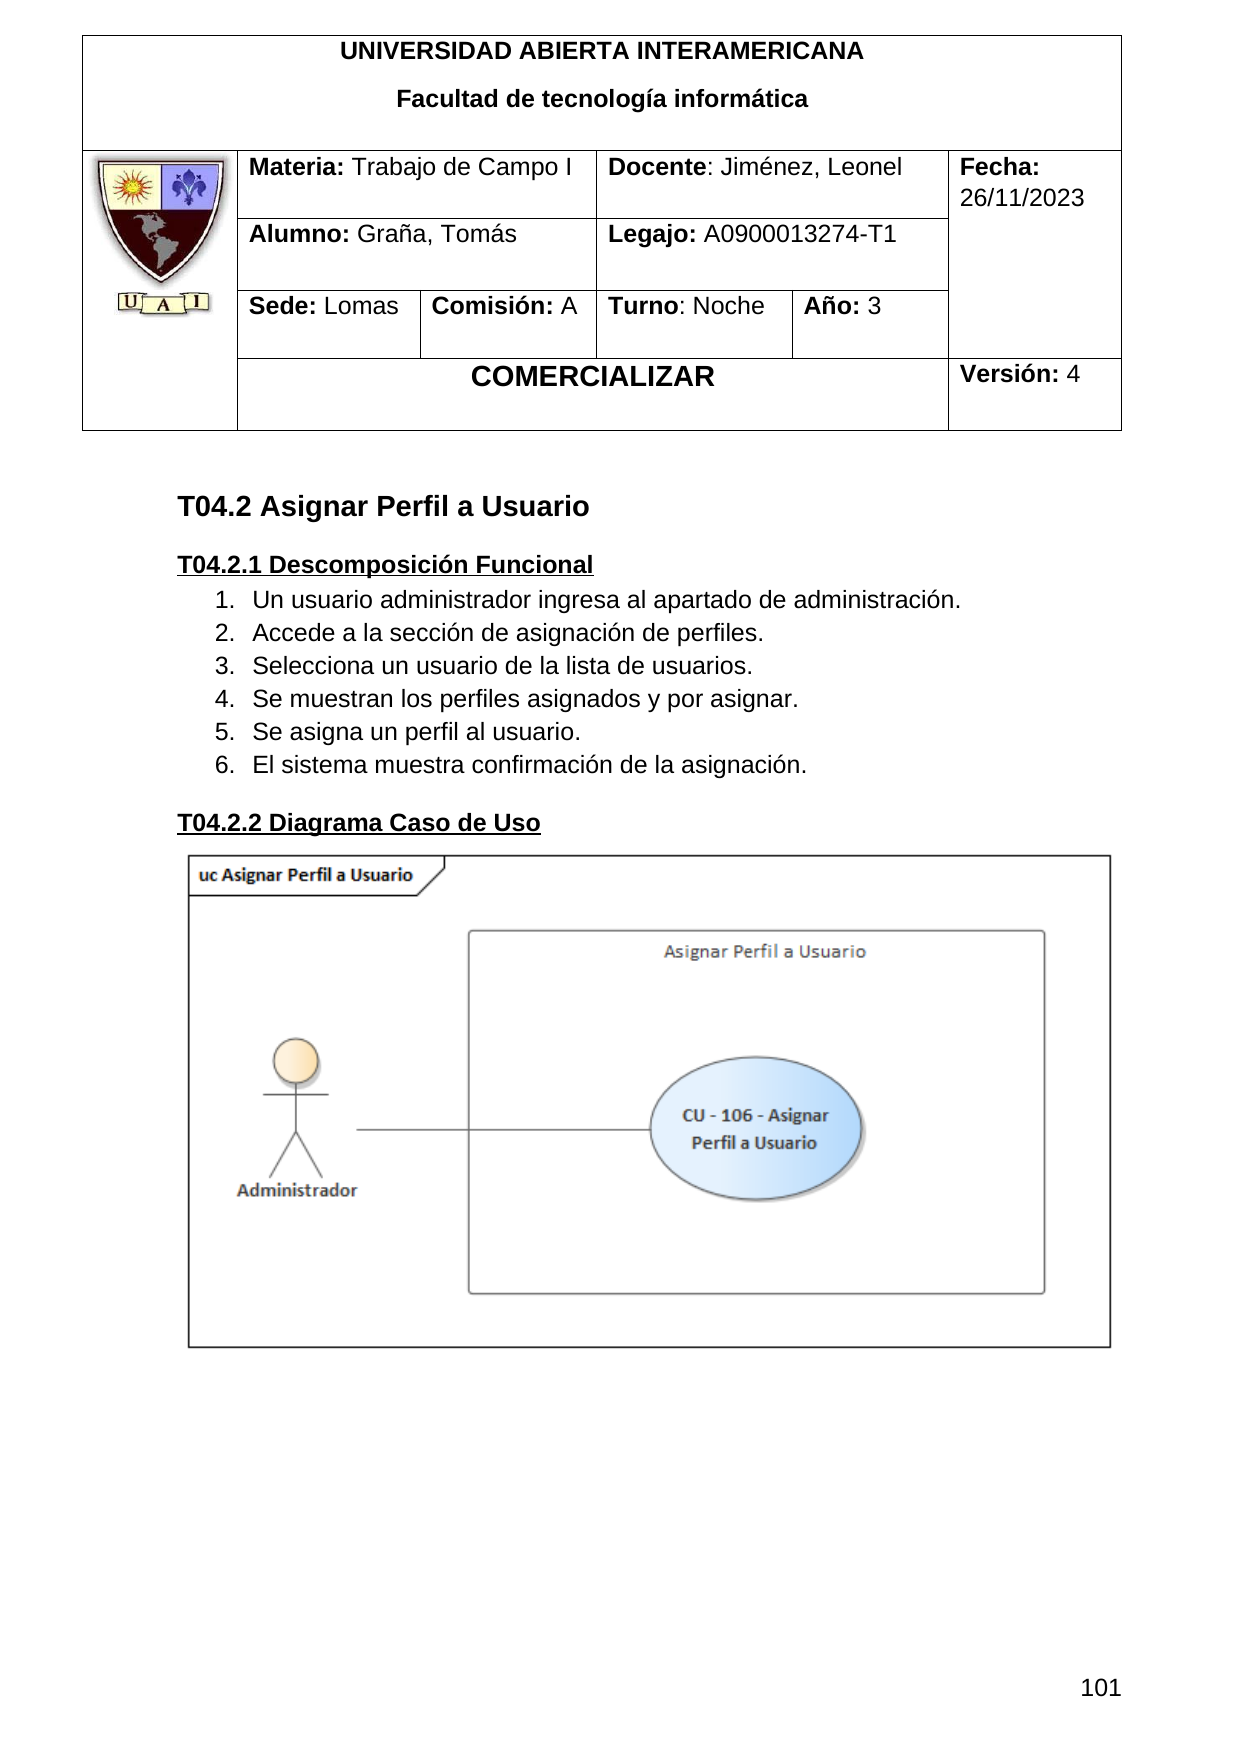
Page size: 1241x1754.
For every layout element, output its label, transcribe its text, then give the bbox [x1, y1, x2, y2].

list Se asigna un perfil al usuario. [214, 717, 1122, 746]
list Un usuario administrador ingresa al apartado de administración. [214, 585, 1122, 614]
picture [87, 151, 234, 320]
list Se muestran los perfiles asignados y por asignar. [214, 684, 1122, 713]
subtitle T04.2.2 Diagrama Caso de Uso [177, 808, 1122, 837]
picture [177, 843, 1122, 1359]
list Accede a la sección de asignación de perfiles. [214, 618, 1122, 647]
list Selecciona un usuario de la lista de usuarios. [214, 651, 1122, 680]
subtitle T04.2 Asignar Perfil a Usuario [177, 489, 1122, 522]
list El sistema muestra confirmación de la asignación. [214, 750, 1122, 779]
subtitle T04.2.1 Descomposición Funcional [177, 550, 1122, 579]
